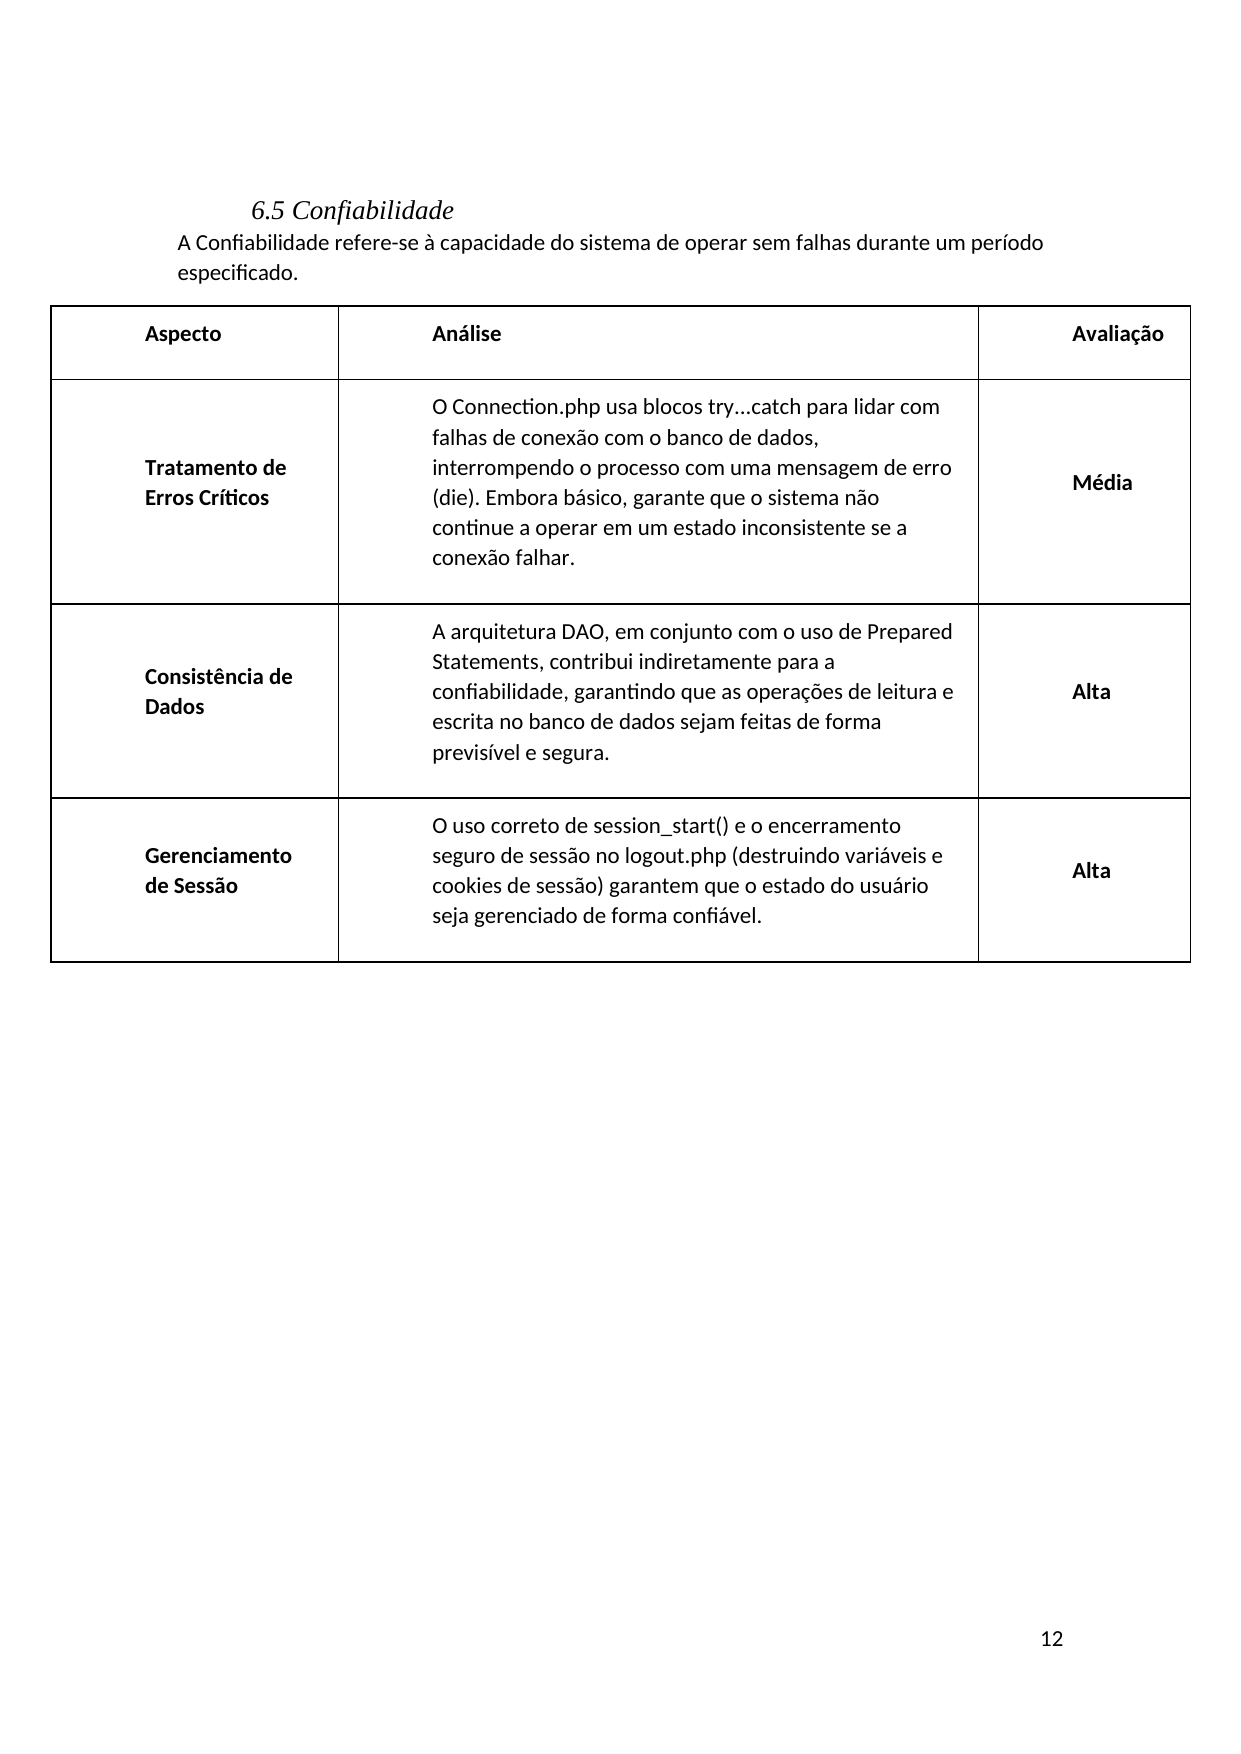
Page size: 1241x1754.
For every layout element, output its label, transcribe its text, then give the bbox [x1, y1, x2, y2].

table_cell Alta [979, 799, 1190, 961]
text A Confiabilidade refere-se à capacidade do sistema de operar sem falhas durante um período especificado. [177, 228, 1063, 286]
subtitle 6.5 Confiabilidade [215, 194, 1063, 226]
table_cell A arquitetura DAO, em conjunto com o uso de Prepared Statements, contribui indiretamente para a confiabilidade, garantindo que as operações de leitura e escrita no banco de dados sejam feitas de forma previsível e segura. [339, 605, 978, 797]
table_header Análise [339, 307, 978, 378]
table_header Aspecto [52, 307, 338, 378]
table_header Avaliação [979, 307, 1190, 378]
table_cell Tratamento de Erros Críticos [52, 380, 338, 603]
table_cell O uso correto de session_start() e o encerramento seguro de sessão no logout.php (destruindo variáveis e cookies de sessão) garantem que o estado do usuário seja gerenciado de forma confiável. [339, 799, 978, 961]
table_cell Alta [979, 605, 1190, 797]
table_cell O Connection.php usa blocos try...catch para lidar com falhas de conexão com o banco de dados, interrompendo o processo com uma mensagem de erro (die). Embora básico, garante que o sistema não continue a operar em um estado inconsistente se a conexão falhar. [339, 380, 978, 603]
table_cell Gerenciamento de Sessão [52, 799, 338, 961]
table_cell Consistência de Dados [52, 605, 338, 797]
table_cell Média [979, 380, 1190, 603]
